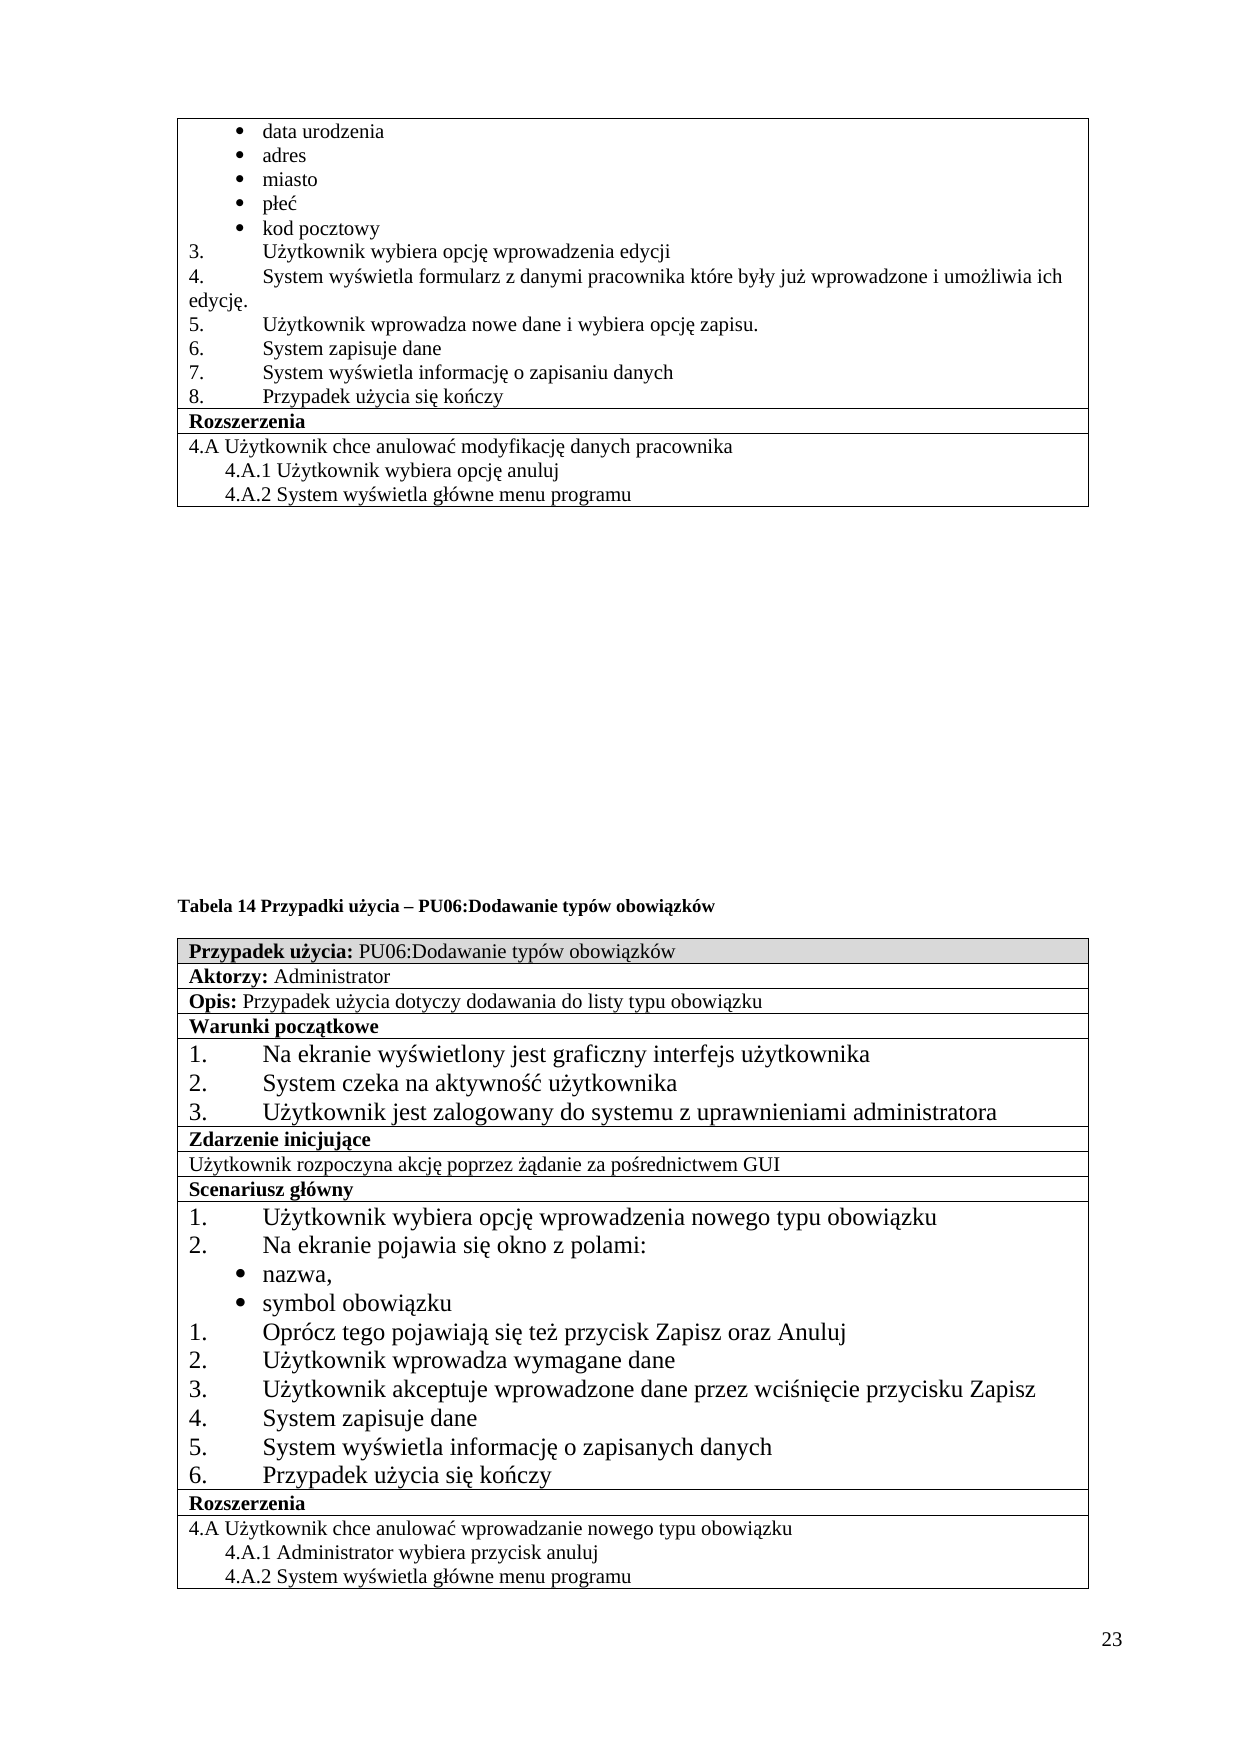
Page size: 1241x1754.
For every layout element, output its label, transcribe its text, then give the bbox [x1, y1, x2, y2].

table_cell Opis: Przypadek użycia dotyczy dodawania do listy typu obowiązku [178, 989, 1088, 1013]
table_cell Warunki początkowe [178, 1014, 1088, 1038]
table_cell Użytkownik wybiera opcję wprowadzenia nowego typu obowiązku Na ekranie pojawia się okno z polami: nazwa, symbol obowiązku Oprócz tego pojawiają się też przycisk Zapisz oraz Anuluj Użytkownik wprowadza wymagane dane Użytkownik akceptuje wprowadzone dane przez wciśnięcie przycisku Zapisz System zapisuje dane System wyświetla informację o zapisanych danych Przypadek użycia się kończy [178, 1202, 1088, 1489]
table_cell 4.A Użytkownik chce anulować wprowadzanie nowego typu obowiązku 4.A.1 Administrator wybiera przycisk anuluj 4.A.2 System wyświetla główne menu programu [178, 1516, 1088, 1588]
table_header Przypadek użycia: PU06:Dodawanie typów obowiązków [178, 939, 1088, 963]
table_cell 4.A Użytkownik chce anulować modyfikację danych pracownika 4.A.1 Użytkownik wybiera opcję anuluj 4.A.2 System wyświetla główne menu programu [178, 434, 1088, 506]
table_cell Zdarzenie inicjujące [178, 1127, 1088, 1151]
table_cell Rozszerzenia [178, 1490, 1088, 1514]
table_cell Na ekranie wyświetlony jest graficzny interfejs użytkownika System czeka na aktywność użytkownika Użytkownik jest zalogowany do systemu z uprawnieniami administratora [178, 1039, 1088, 1126]
text Tabela 14 Przypadki użycia – PU06:Dodawanie typów obowiązków [177, 895, 1122, 917]
table_cell Aktorzy: Administrator [178, 964, 1088, 988]
table_cell Użytkownik rozpoczyna akcję poprzez żądanie za pośrednictwem GUI [178, 1152, 1088, 1176]
table_cell Scenariusz główny [178, 1177, 1088, 1201]
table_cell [178, 119, 1088, 408]
table_cell Rozszerzenia [178, 409, 1088, 433]
